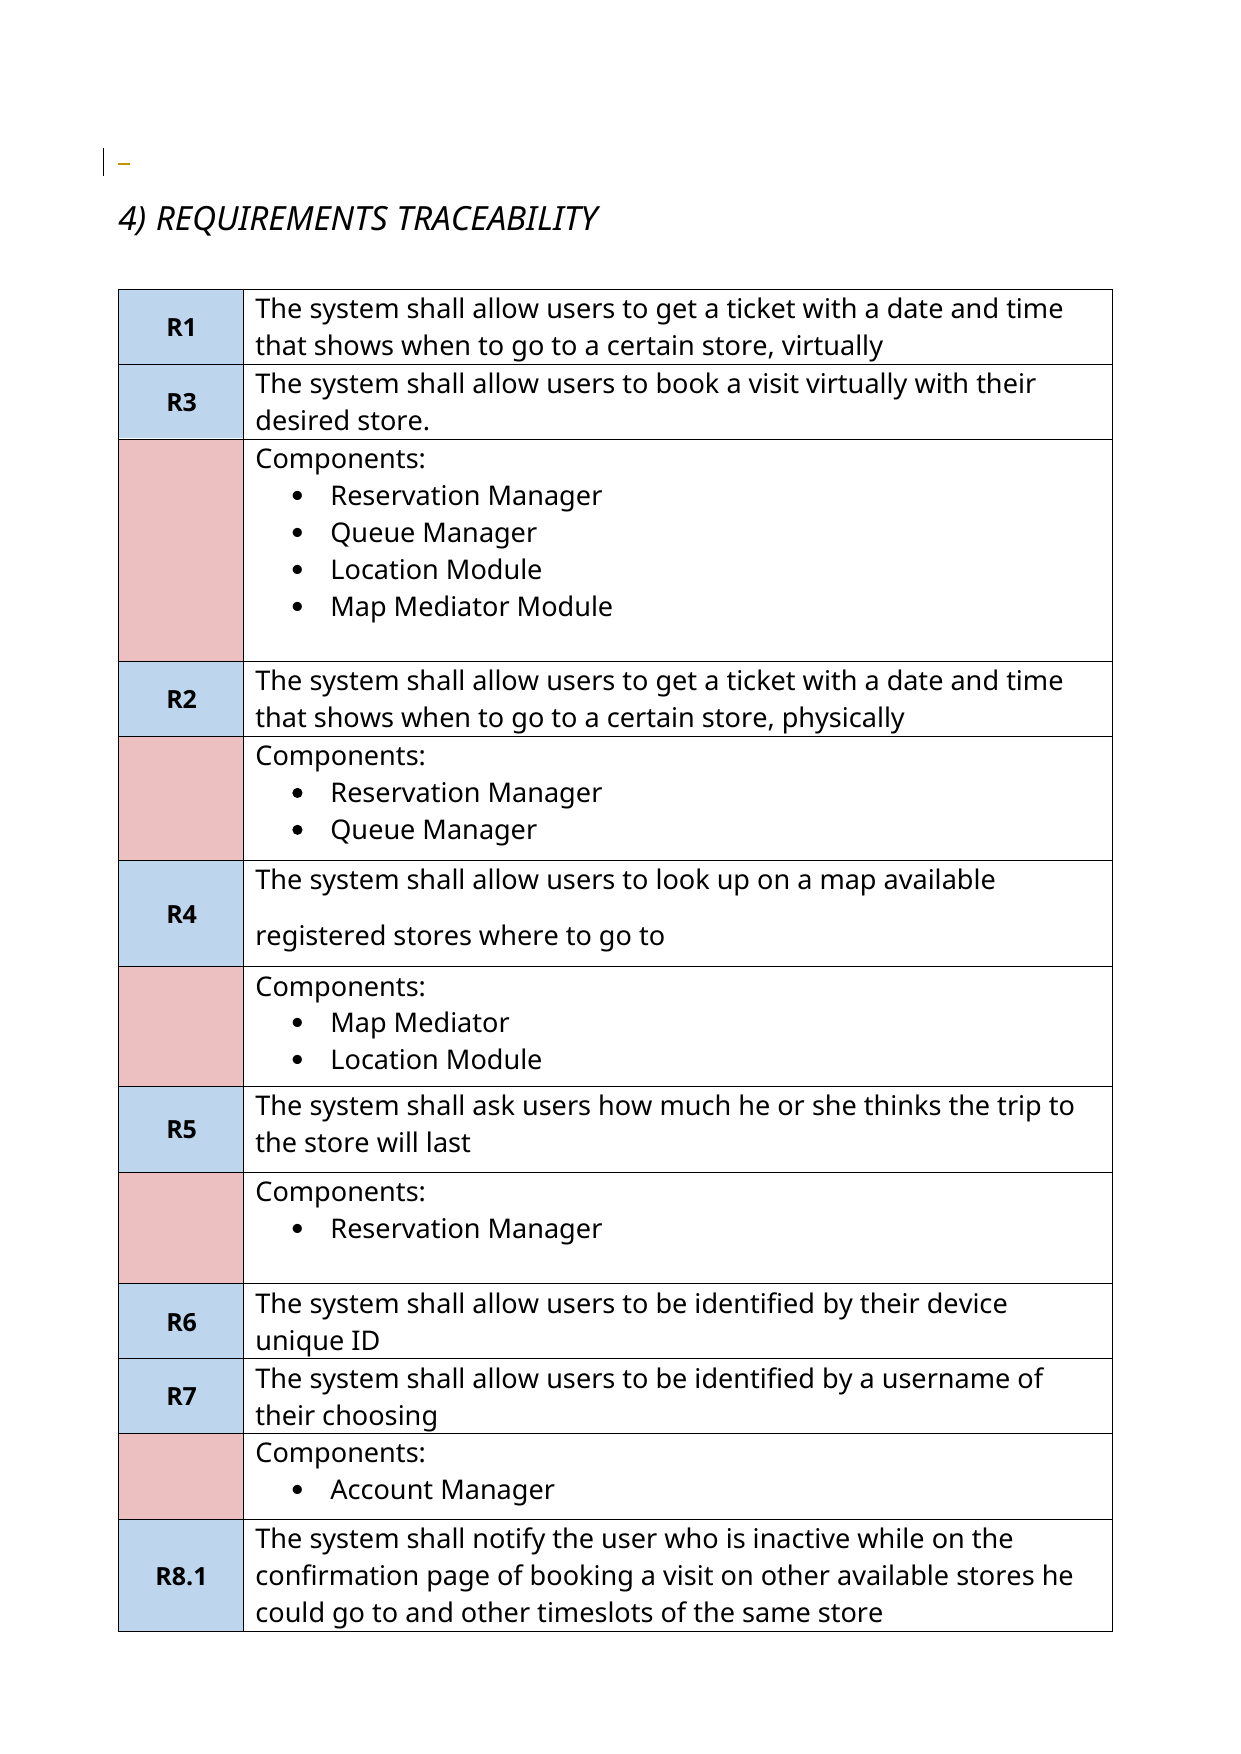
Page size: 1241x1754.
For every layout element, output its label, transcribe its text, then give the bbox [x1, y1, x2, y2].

table_cell Components: Map Mediator Location Module [244, 967, 1112, 1086]
table_cell Components: Account Manager [244, 1434, 1112, 1519]
table_cell Components: Reservation Manager Queue Manager [244, 737, 1112, 860]
table_cell [119, 1434, 243, 1519]
table_cell The system shall allow users to book a visit virtually with their desired store. [430, 365, 1112, 438]
table_cell R8.1 [119, 1520, 243, 1631]
table_cell The system shall ask users how much he or she thinks the trip to the store will last [244, 1087, 1112, 1172]
table_cell [119, 967, 243, 1086]
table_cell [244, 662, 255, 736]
table_cell The system shall allow users to be identified by a username of their choosing [438, 1359, 1112, 1433]
table_cell Components: Reservation Manager [244, 1173, 1112, 1283]
table_cell [119, 440, 243, 661]
table_cell The system shall allow users to look up on a map available registered stores where to go to [244, 861, 1112, 966]
table_cell The system shall allow users to be identified by their device unique ID [380, 1284, 1112, 1358]
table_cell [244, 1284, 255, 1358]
table_cell The system shall allow users to get a ticket with a date and time that shows when to go to a certain store, physically [905, 662, 1112, 736]
table_cell R3 [119, 365, 243, 438]
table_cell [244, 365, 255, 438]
table_cell The system shall notify the user who is inactive while on the confirmation page of booking a visit on other available stores he could go to and other timeslots of the same store [244, 1520, 1112, 1631]
list REQUIREMENTS TRACEABILITY [118, 194, 1122, 270]
table_cell [119, 737, 243, 860]
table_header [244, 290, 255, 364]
table_cell [119, 1173, 243, 1283]
table_cell R2 [119, 662, 243, 736]
table_header The system shall allow users to get a ticket with a date and time that shows when to go to a certain store, virtually [883, 290, 1112, 364]
table_cell R7 [119, 1359, 243, 1433]
table_cell R6 [119, 1284, 243, 1358]
table_cell R5 [119, 1087, 243, 1172]
table_header R1 [119, 290, 243, 364]
table_cell Components: Reservation Manager Queue Manager Location Module Map Mediator Module [244, 440, 1112, 661]
table_cell R4 [119, 861, 243, 966]
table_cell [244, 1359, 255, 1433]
